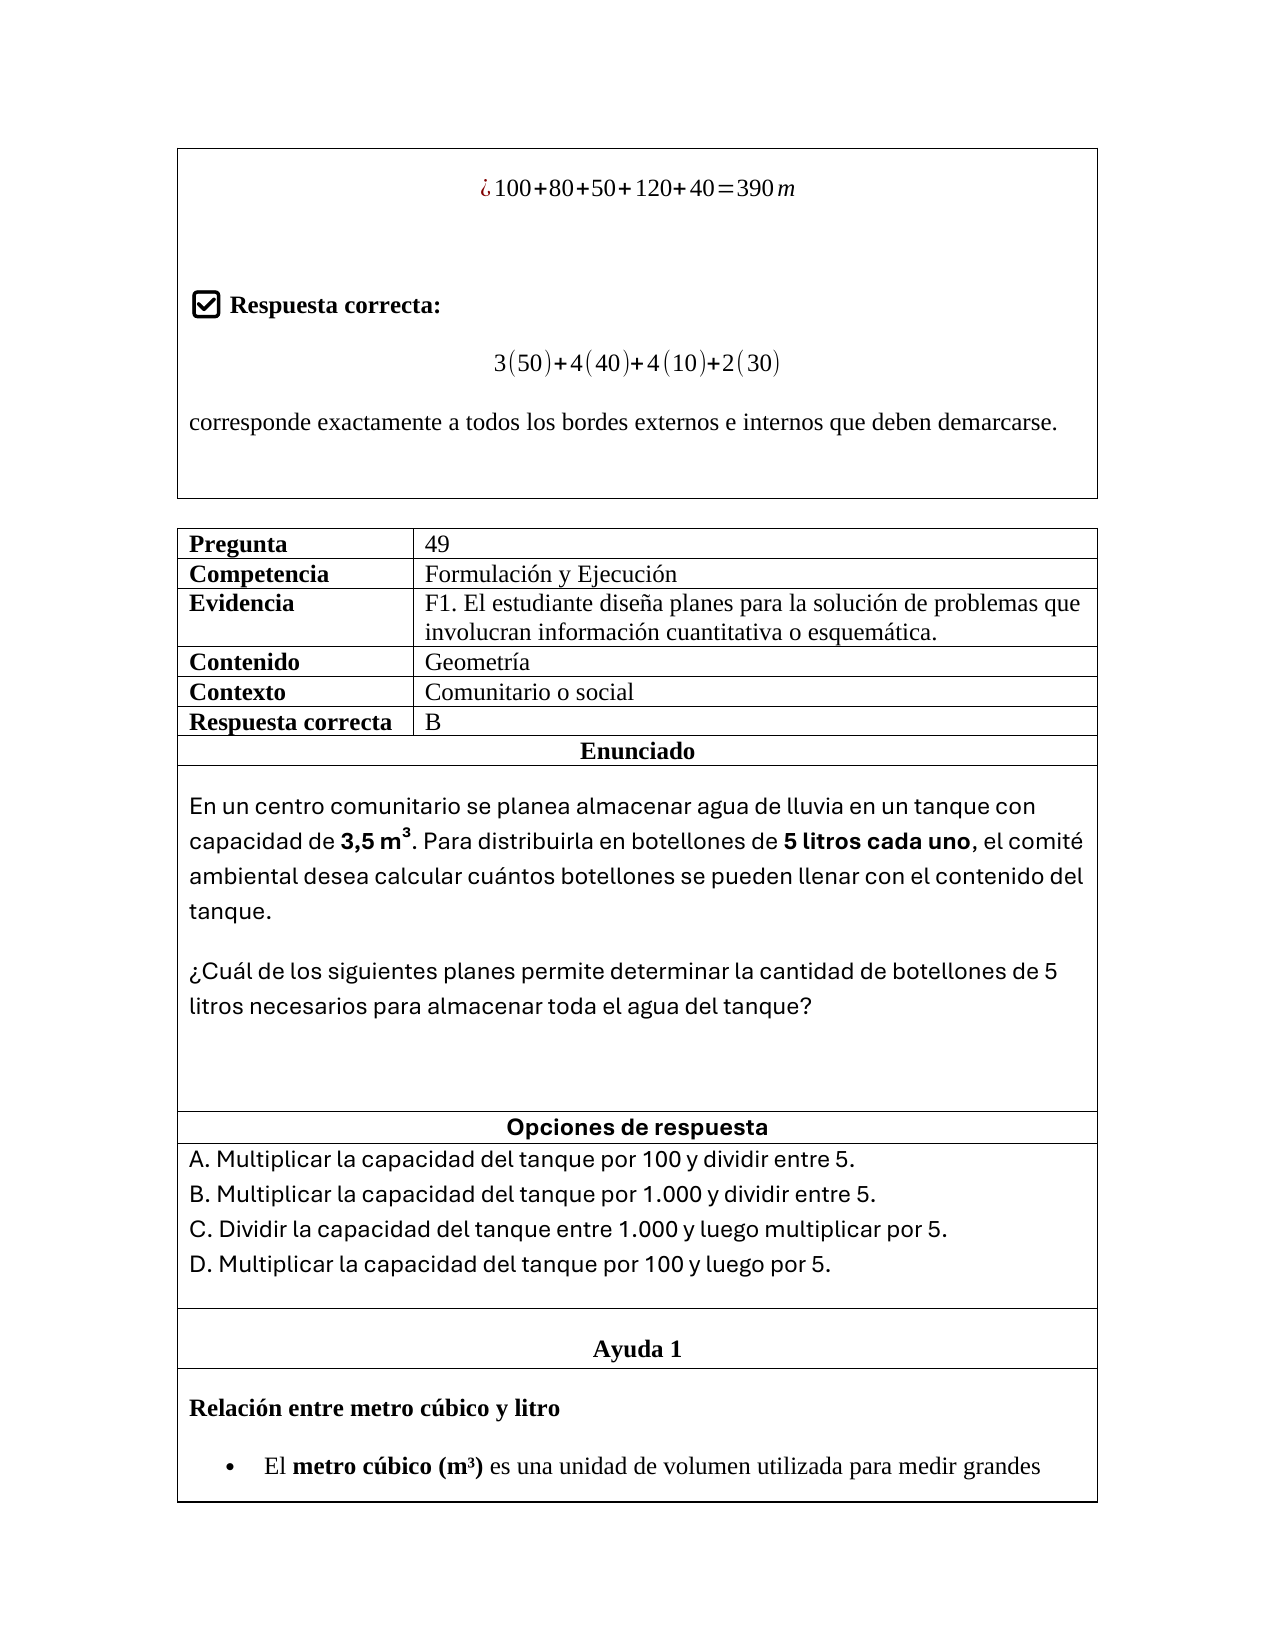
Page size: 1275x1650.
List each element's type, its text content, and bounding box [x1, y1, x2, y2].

table_cell Opciones de respuesta [178, 1112, 1097, 1142]
table_cell Contexto [178, 677, 413, 706]
table_cell Competencia [178, 559, 413, 587]
table_cell F1. El estudiante diseña planes para la solución de problemas que involucran información cuantitativa o esquemática. [414, 589, 1097, 646]
table_cell Formulación y Ejecución [414, 559, 1097, 587]
table_cell Respuesta correcta [178, 707, 413, 735]
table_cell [178, 149, 1097, 498]
table_cell Comunitario o social [414, 677, 1097, 706]
table_header 49 [414, 529, 1097, 558]
table_cell En un centro comunitario se planea almacenar agua de lluvia en un tanque con capacidad de 3,5 m³. Para distribuirla en botellones de 5 litros cada uno, el comité ambiental desea calcular cuántos botellones se pueden llenar con el contenido del tanque. ¿Cuál de los siguientes planes permite determinar la cantidad de botellones de 5 litros necesarios para almacenar toda el agua del tanque? [178, 766, 1097, 1111]
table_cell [178, 1369, 1097, 1501]
table_cell Enunciado [178, 736, 1097, 765]
table_header Pregunta [178, 529, 413, 558]
table_cell Ayuda 1 [178, 1309, 1097, 1367]
table_cell Geometría [414, 647, 1097, 676]
table_cell B [414, 707, 1097, 735]
table_cell A. Multiplicar la capacidad del tanque por 100 y dividir entre 5. B. Multiplicar la capacidad del tanque por 1.000 y dividir entre 5. C. Dividir la capacidad del tanque entre 1.000 y luego multiplicar por 5. D. Multiplicar la capacidad del tanque por 100 y luego por 5. [178, 1144, 1097, 1308]
table_cell Evidencia [178, 589, 413, 646]
table_cell Contenido [178, 647, 413, 676]
